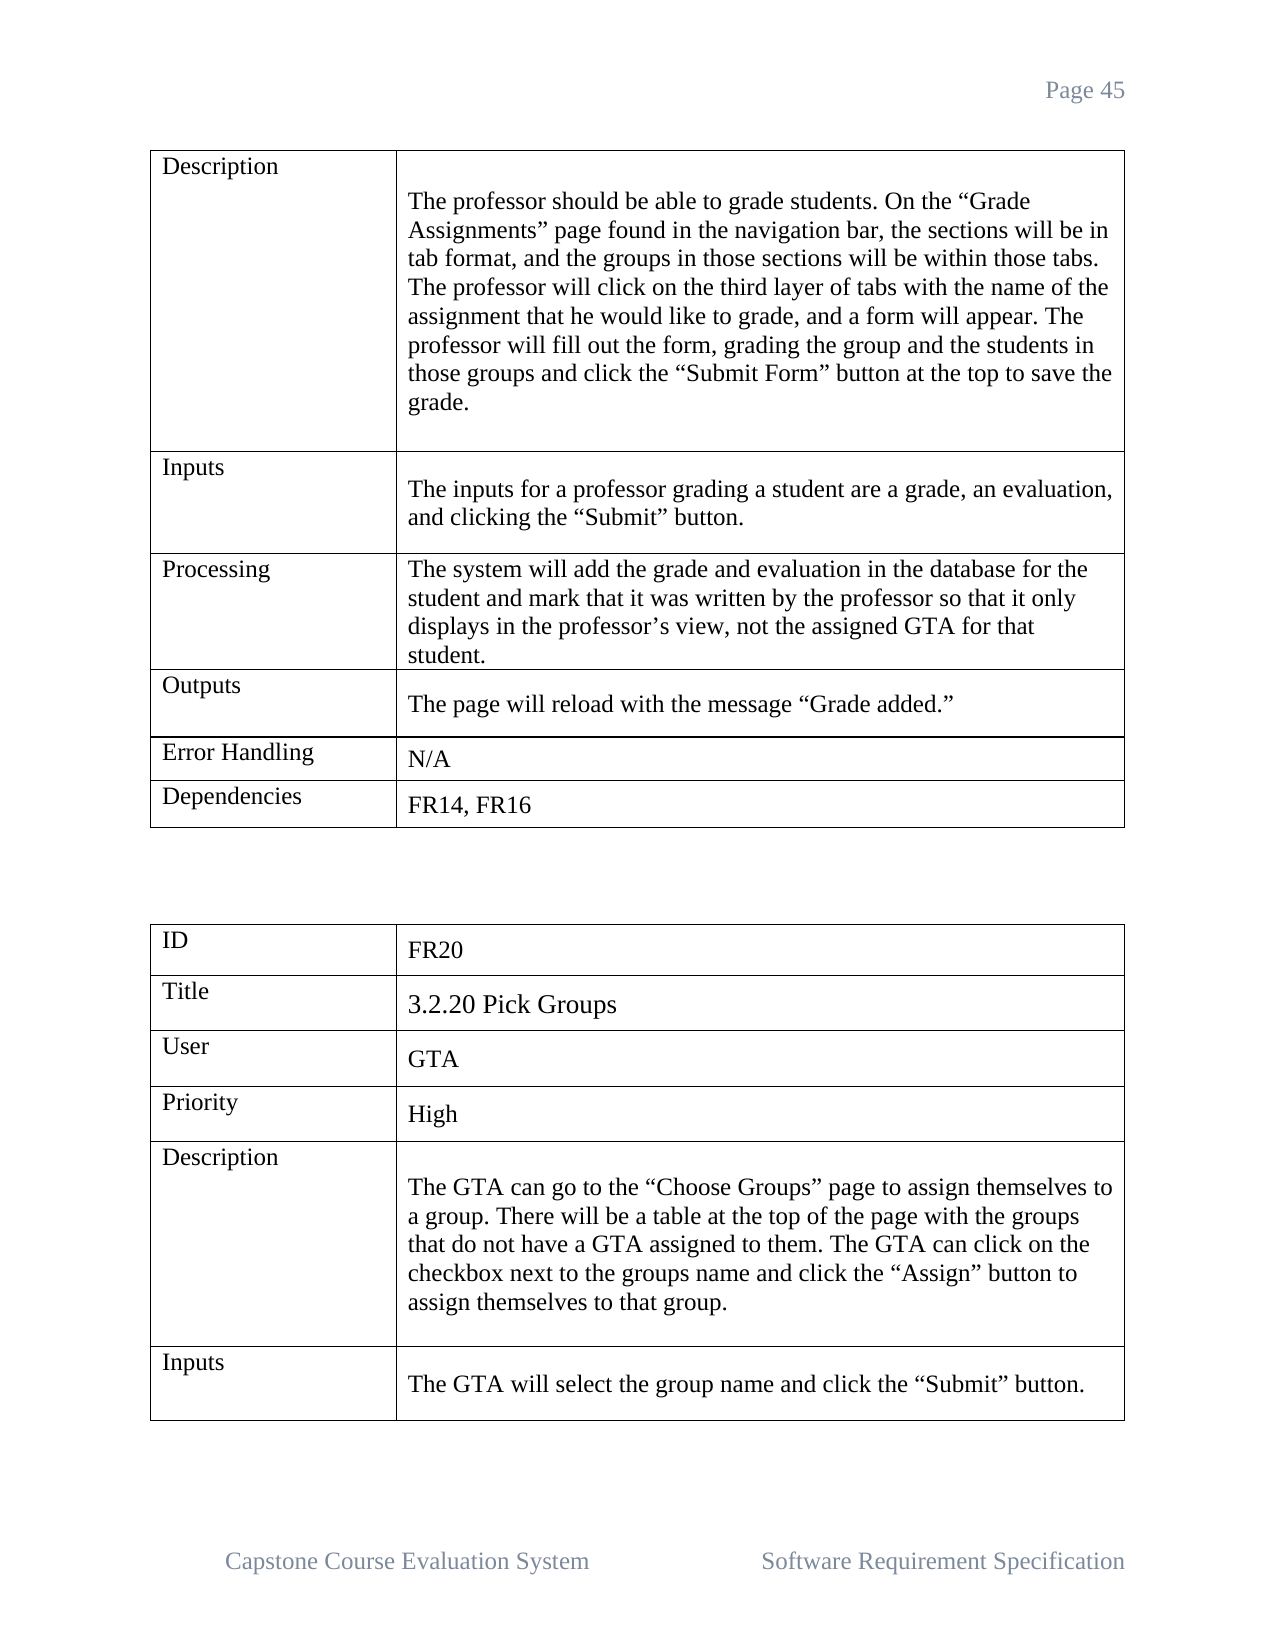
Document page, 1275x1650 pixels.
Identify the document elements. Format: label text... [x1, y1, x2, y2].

table_cell Dependencies [151, 781, 396, 827]
table_cell Outputs [151, 670, 396, 736]
table_cell Description [151, 151, 396, 451]
table_cell The system will add the grade and evaluation in the database for the student and mark that it was written by the professor so that it only displays in the professor’s view, not the assigned GTA for that student. [397, 554, 1124, 669]
table_cell The page will reload with the message “Grade added.” [397, 670, 1124, 736]
table_header ID [151, 925, 396, 975]
table_cell The GTA can go to the “Choose Groups” page to assign themselves to a group. There will be a table at the top of the page with the groups that do not have a GTA assigned to them. The GTA can click on the checkbox next to the groups name and click the “Assign” button to assign themselves to that group. [397, 1142, 1124, 1346]
table_cell Title [151, 976, 396, 1030]
table_cell The inputs for a professor grading a student are a grade, an evaluation, and clicking the “Submit” button. [397, 452, 1124, 553]
table_cell Priority [151, 1087, 396, 1141]
table_cell Error Handling [151, 738, 396, 780]
table_cell GTA [397, 1031, 1124, 1086]
table_cell FR14, FR16 [397, 781, 1124, 827]
table_cell The professor should be able to grade students. On the “Grade Assignments” page found in the navigation bar, the sections will be in tab format, and the groups in those sections will be within those tabs. The professor will click on the third layer of tabs with the name of the assignment that he would like to grade, and a form will appear. The professor will fill out the form, grading the group and the students in those groups and click the “Submit Form” button at the top to save the grade. [397, 151, 1124, 451]
table_cell User [151, 1031, 396, 1086]
table_header FR20 [397, 925, 1124, 975]
table_cell The GTA will select the group name and click the “Submit” button. [397, 1347, 1124, 1420]
table_cell High [397, 1087, 1124, 1141]
table_cell 3.2.20 Pick Groups [397, 976, 1124, 1030]
table_cell Processing [151, 554, 396, 669]
table_cell Description [151, 1142, 396, 1346]
table_cell Inputs [151, 1347, 396, 1420]
table_cell Inputs [151, 452, 396, 553]
table_cell N/A [397, 738, 1124, 780]
